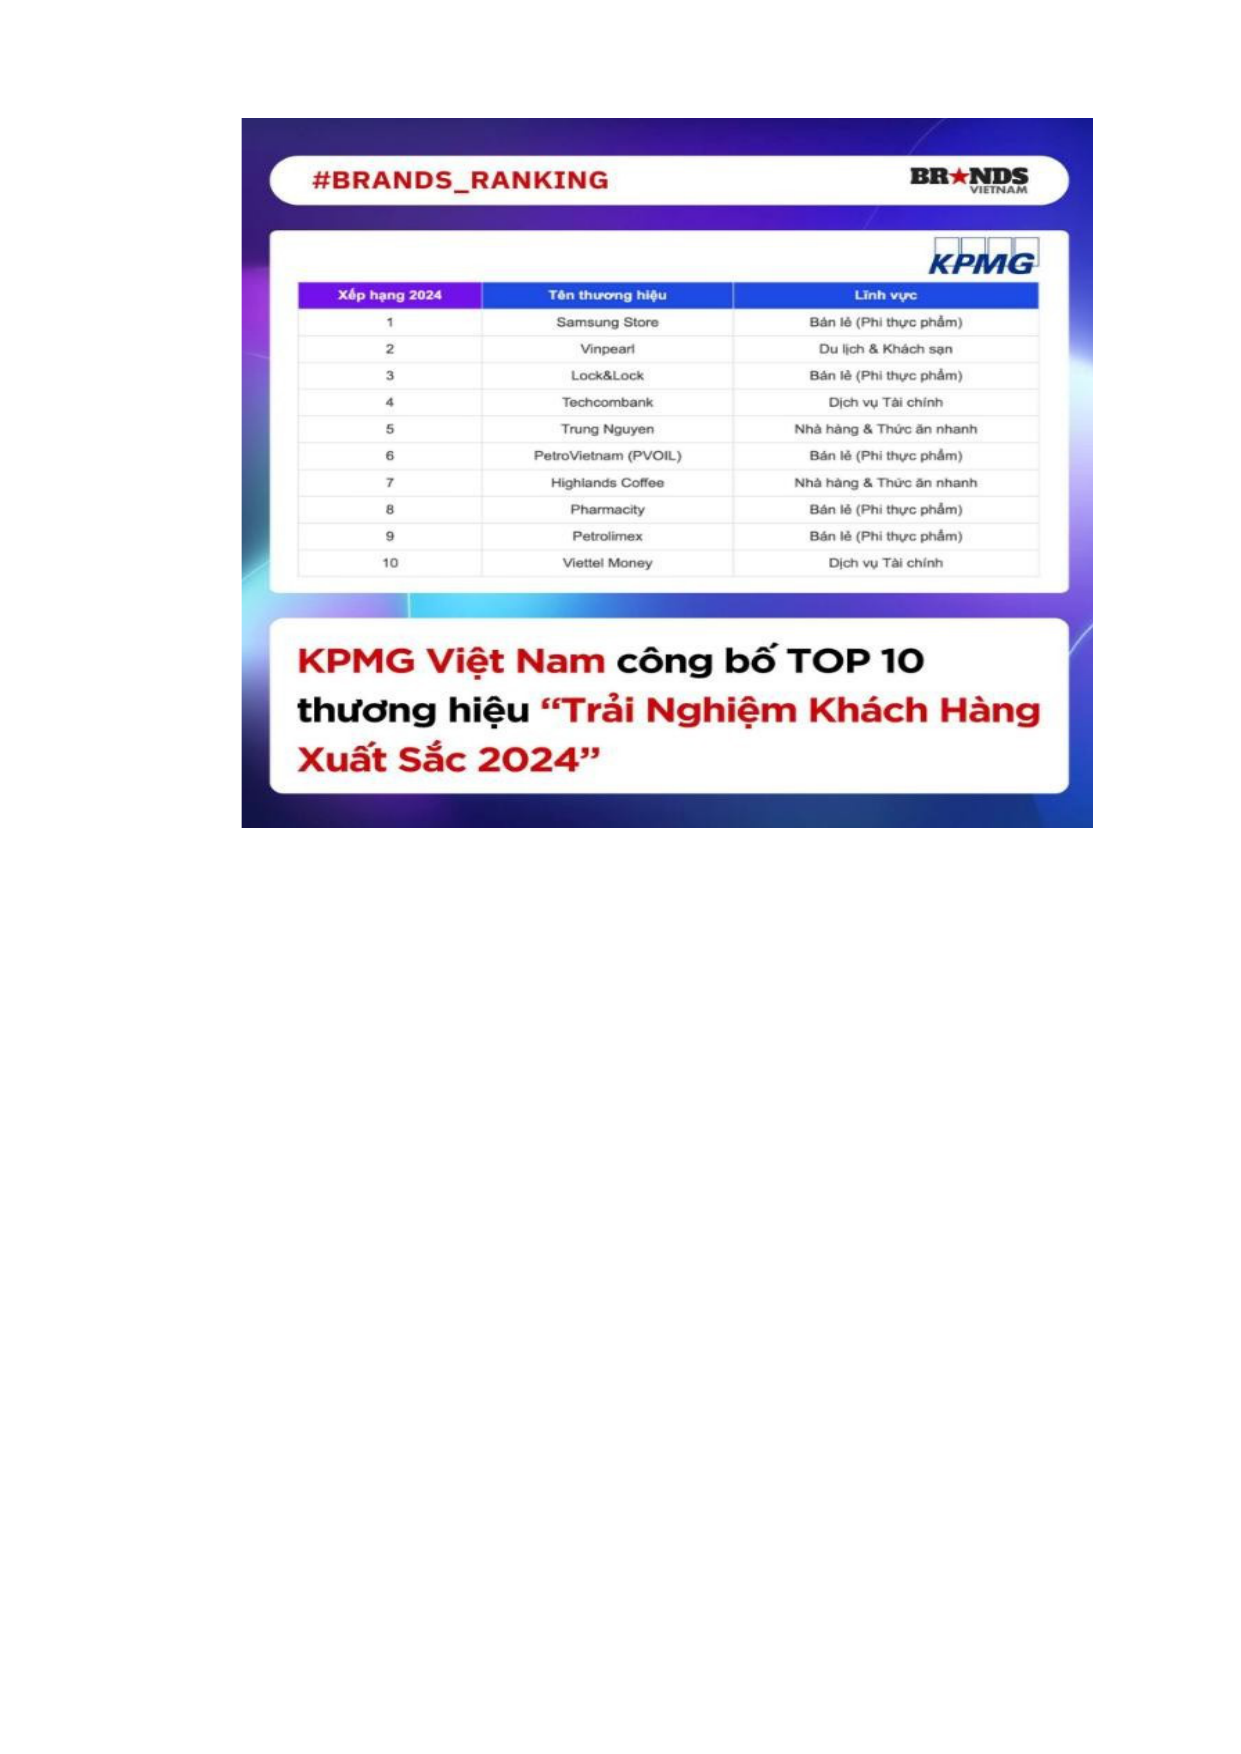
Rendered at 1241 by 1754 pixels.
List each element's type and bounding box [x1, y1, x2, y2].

picture [241, 118, 1093, 828]
